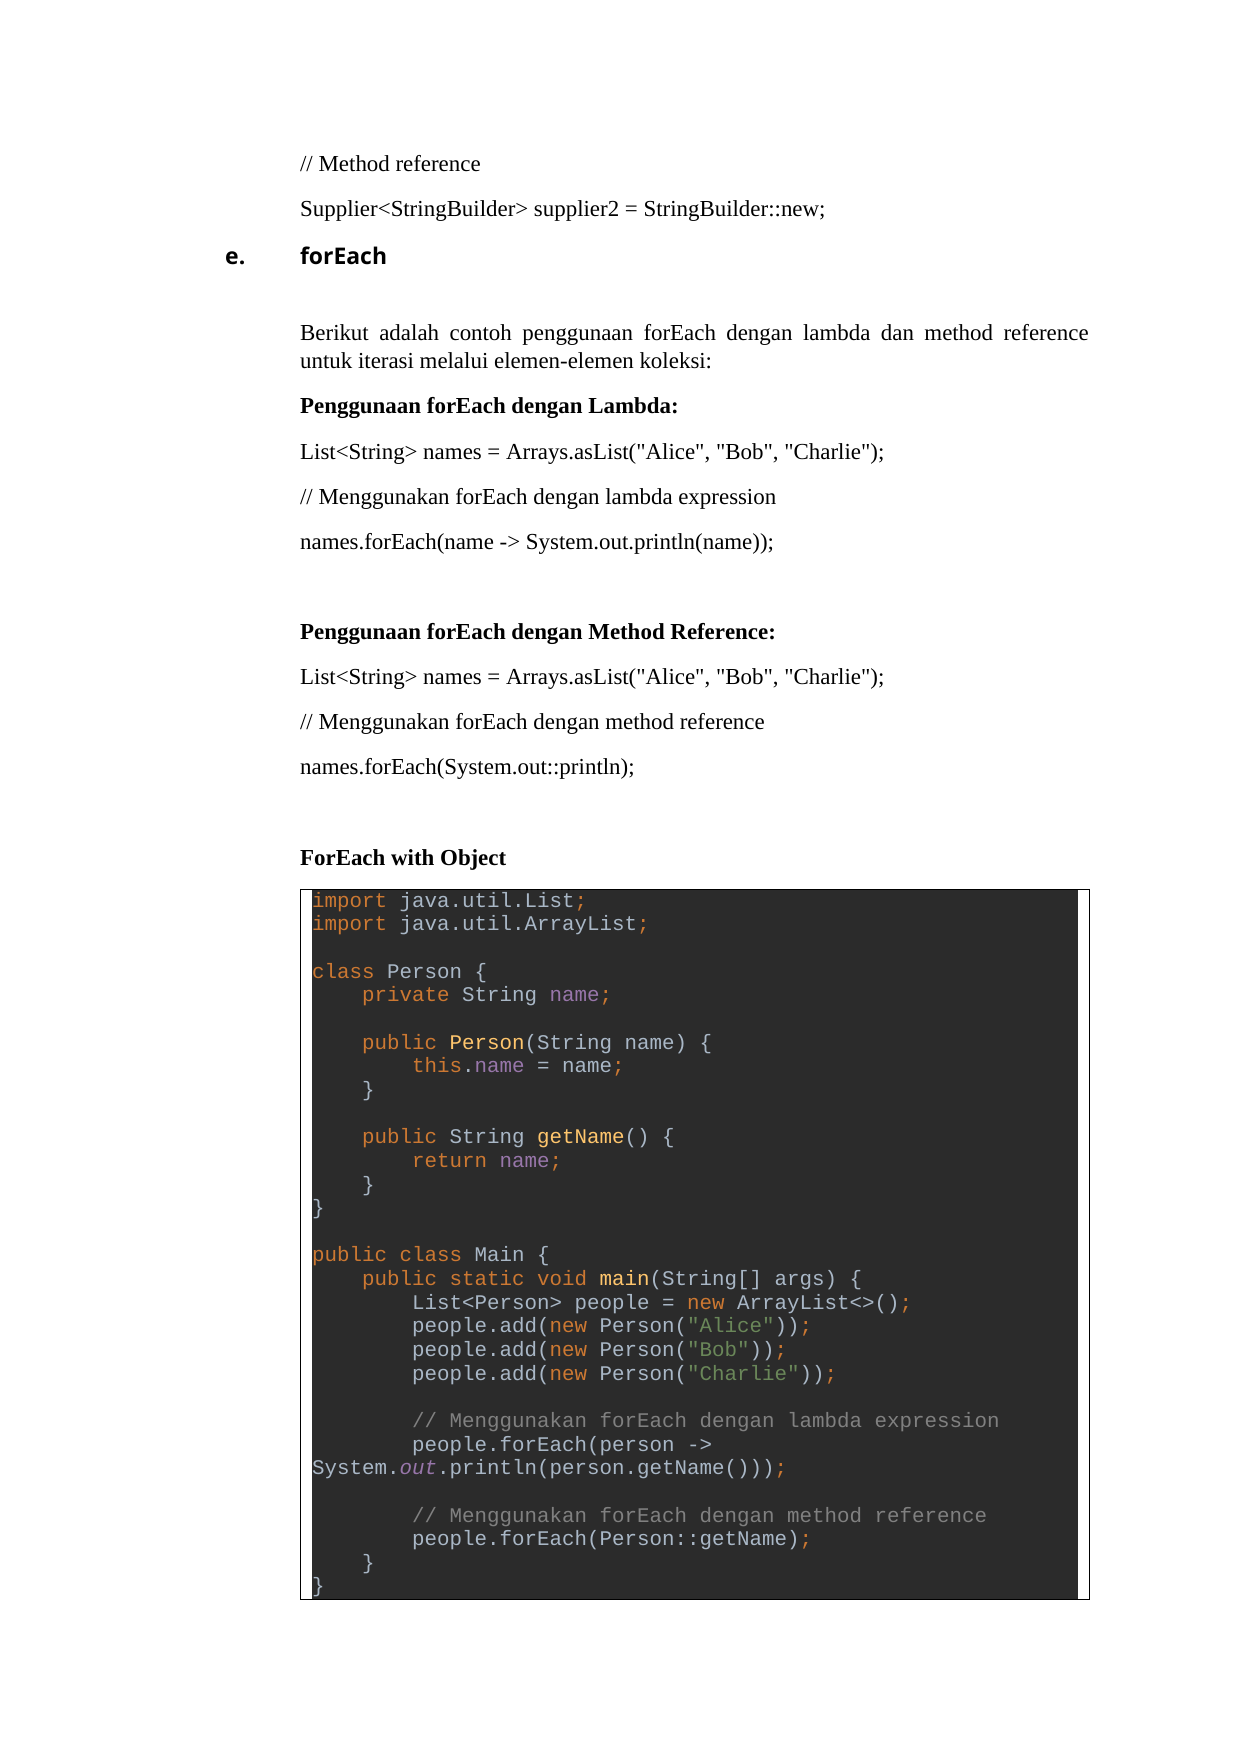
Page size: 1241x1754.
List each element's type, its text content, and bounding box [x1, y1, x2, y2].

text // Method reference [300, 150, 1090, 176]
text List<String> names = Arrays.asList("Alice", "Bob", "Charlie"); [300, 663, 1090, 689]
text names.forEach(System.out::println); [300, 753, 1090, 780]
text ForEach with Object [300, 844, 1090, 870]
text List<String> names = Arrays.asList("Alice", "Bob", "Charlie"); [300, 438, 1090, 464]
text Penggunaan forEach dengan Method Reference: [300, 618, 1090, 644]
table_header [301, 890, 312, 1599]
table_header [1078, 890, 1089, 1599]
subtitle forEach [225, 240, 1090, 271]
text // Menggunakan forEach dengan method reference [300, 708, 1090, 735]
text Supplier<StringBuilder> supplier2 = StringBuilder::new; [300, 195, 1090, 221]
text names.forEach(name -> System.out.println(name)); [300, 528, 1090, 554]
text Penggunaan forEach dengan Lambda: [300, 393, 1090, 419]
text Berikut adalah contoh penggunaan forEach dengan lambda dan method reference untuk iterasi melalui elemen-elemen koleksi: [300, 319, 1090, 374]
text // Menggunakan forEach dengan lambda expression [300, 483, 1090, 509]
